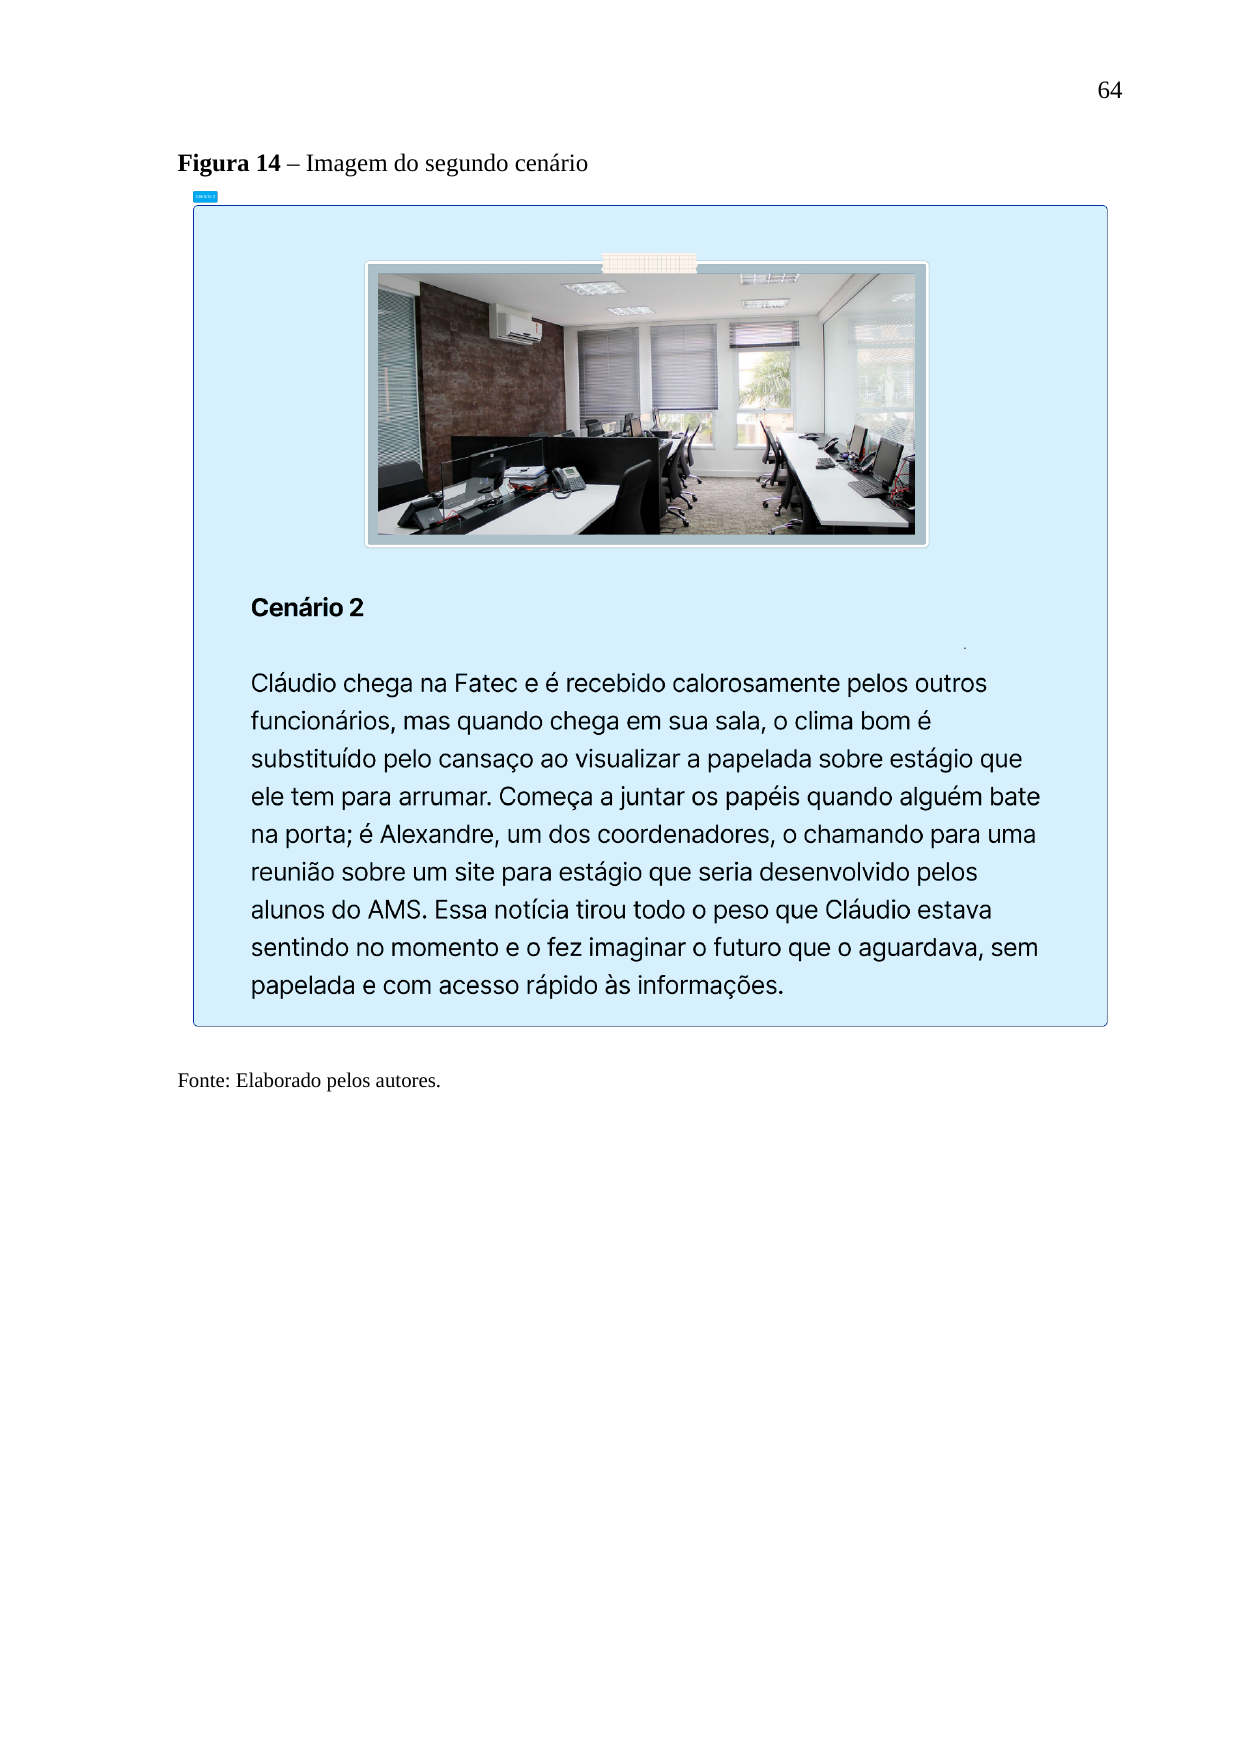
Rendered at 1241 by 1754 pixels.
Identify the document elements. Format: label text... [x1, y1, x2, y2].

picture [177, 189, 1123, 1042]
text Figura 14 – Imagem do segundo cenário [177, 148, 1122, 176]
text Fonte: Elaborado pelos autores. [177, 1042, 1122, 1092]
